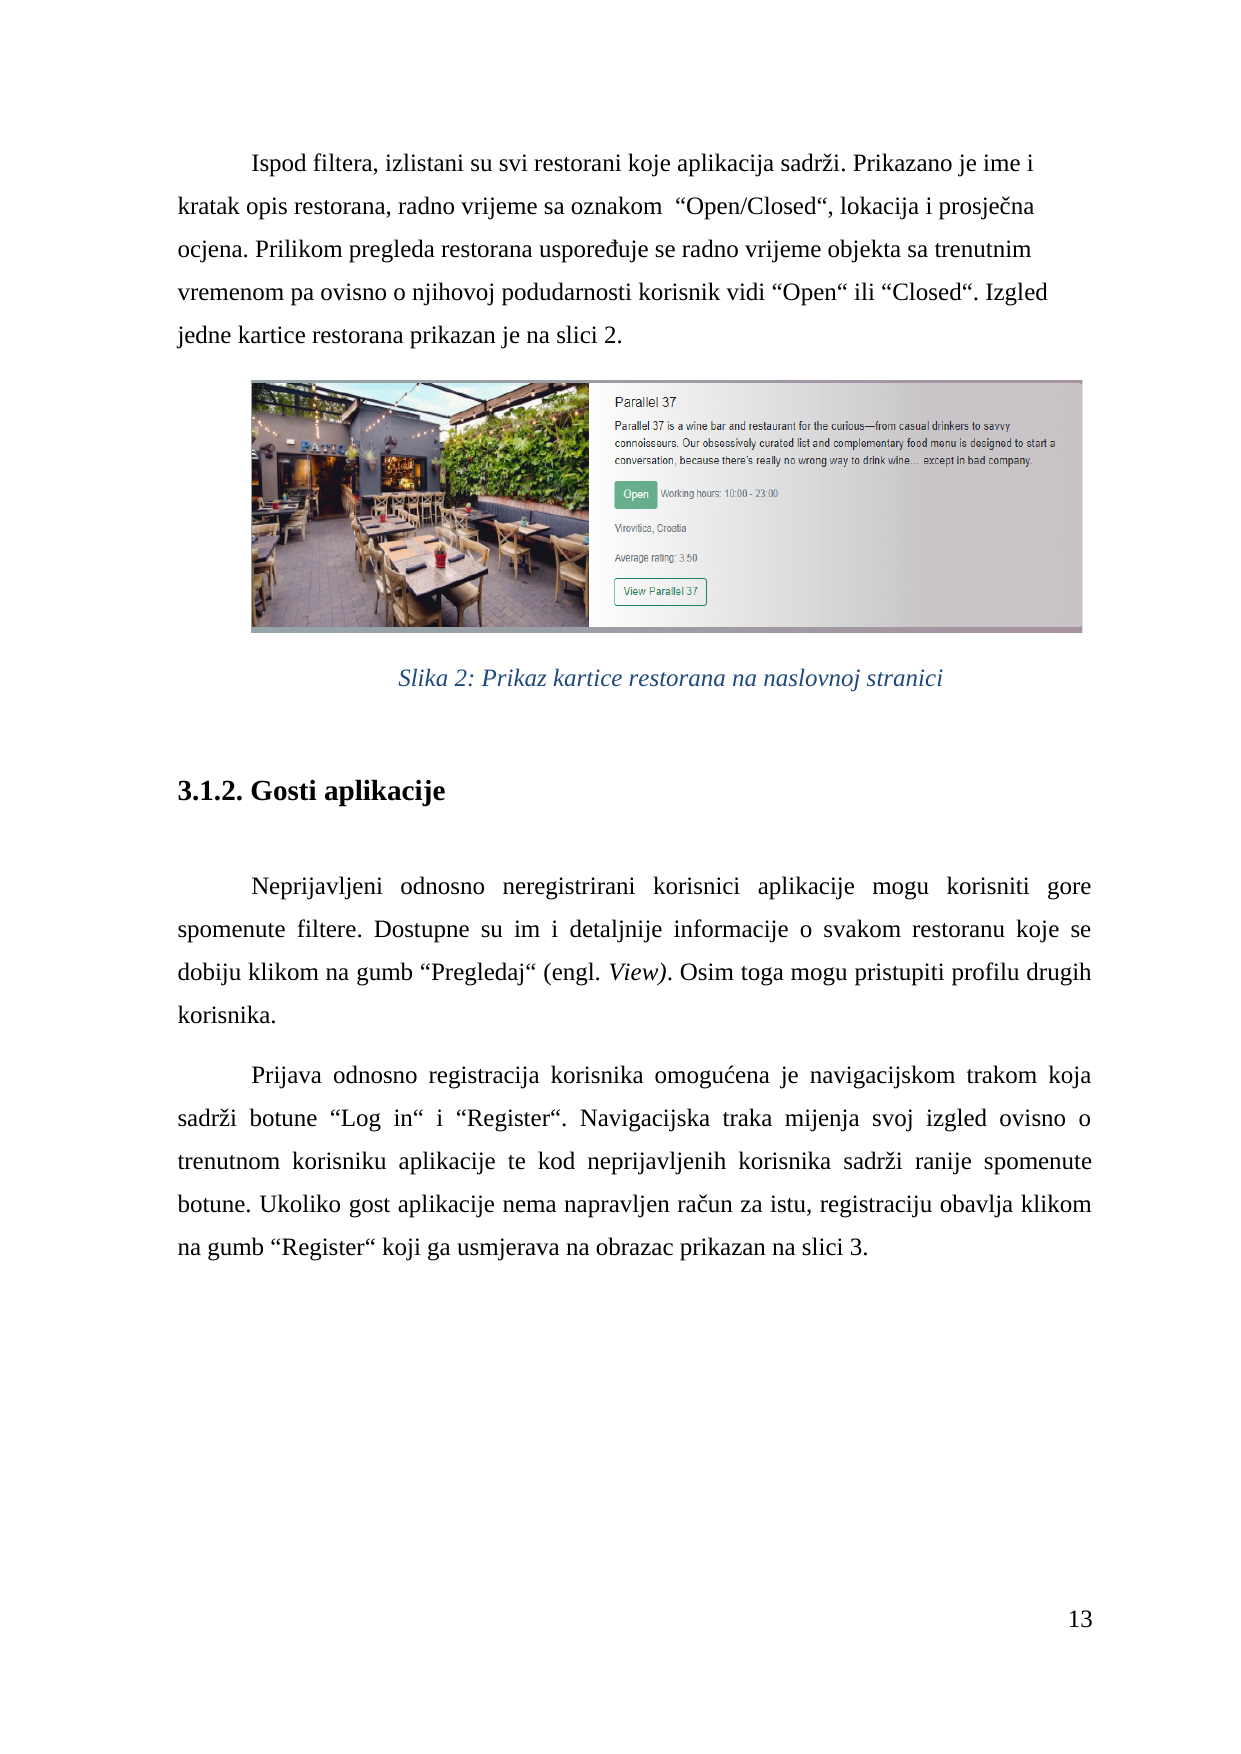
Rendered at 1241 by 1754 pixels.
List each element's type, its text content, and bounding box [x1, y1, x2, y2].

text Neprijavljeni odnosno neregistrirani korisnici aplikacije mogu korisniti gore spomenute filtere. Dostupne su im i detaljnije informacije o svakom restoranu koje se dobiju klikom na gumb “Pregledaj“ (engl. View). Osim toga mogu pristupiti profilu drugih korisnika. [177, 871, 1092, 1029]
text Prijava odnosno registracija korisnika omogućena je navigacijskom trakom koja sadrži botune “Log in“ i “Register“. Navigacijska traka mijenja svoj izgled ovisno o trenutnom korisniku aplikacije te kod neprijavljenih korisnika sadrži ranije spomenute botune. Ukoliko gost aplikacije nema napravljen račun za istu, registraciju obavlja klikom na gumb “Register“ koji ga usmjerava na obrazac prikazan na slici 3. [177, 1060, 1092, 1261]
picture [251, 380, 1083, 633]
text Slika 2: Prikaz kartice restorana na naslovnoj stranici [177, 663, 1092, 692]
subtitle 3.1.2. Gosti aplikacije [177, 773, 1092, 806]
text Ispod filtera, izlistani su svi restorani koje aplikacija sadrži. Prikazano je ime i kratak opis restorana, radno vrijeme sa oznakom “Open/Closed“, lokacija i prosječna ocjena. Prilikom pregleda restorana uspoređuje se radno vrijeme objekta sa trenutnim vremenom pa ovisno o njihovoj podudarnosti korisnik vidi “Open“ ili “Closed“. Izgled jedne kartice restorana prikazan je na slici 2. [177, 148, 1092, 349]
